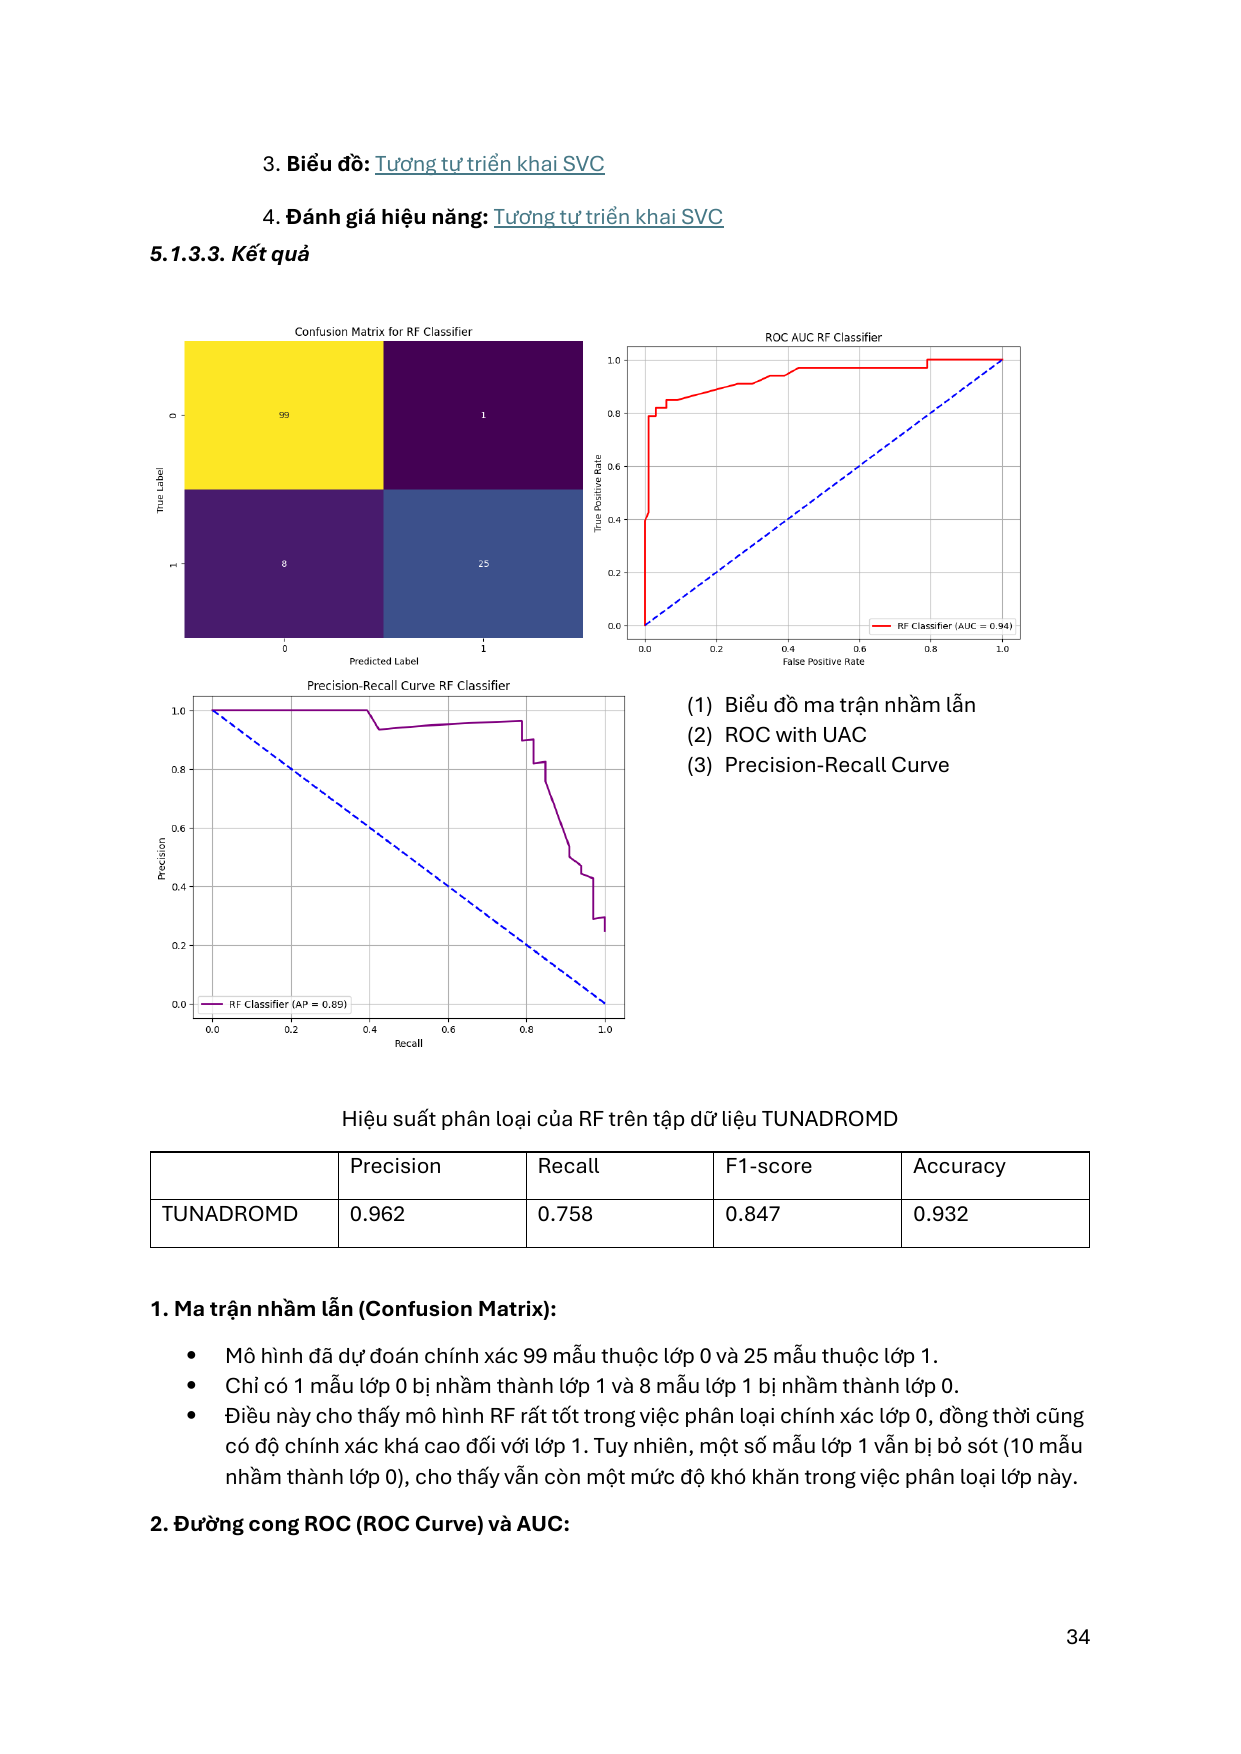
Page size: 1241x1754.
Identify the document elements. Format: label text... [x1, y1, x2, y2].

table_header [151, 1153, 338, 1199]
list Precision-Recall Curve [631, 751, 1090, 779]
table_cell 0.962 [339, 1200, 526, 1247]
list Biểu đồ ma trận nhầm lẫn [631, 691, 1090, 719]
text 2. Đường cong ROC (ROC Curve) và AUC: [150, 1509, 1090, 1537]
subtitle 5.1.3.3. Kết quả [150, 239, 1090, 267]
table_header Accuracy [902, 1153, 1089, 1199]
table_cell 0.758 [527, 1200, 713, 1247]
list Chỉ có 1 mẫu lớp 0 bị nhầm thành lớp 1 và 8 mẫu lớp 1 bị nhầm thành lớp 0. [187, 1372, 1090, 1400]
table_cell 0.847 [714, 1200, 901, 1247]
picture [150, 320, 1026, 672]
text 1. Ma trận nhầm lẫn (Confusion Matrix): [150, 1295, 1090, 1323]
picture [150, 673, 631, 1055]
table_header F1-score [714, 1153, 901, 1199]
table_cell TUNADROMD [151, 1200, 338, 1247]
text 4. Đánh giá hiệu năng: Tương tự triển khai SVC [262, 203, 1090, 231]
table_cell 0.932 [902, 1200, 1089, 1247]
list ROC with UAC [631, 721, 1090, 749]
list Mô hình đã dự đoán chính xác 99 mẫu thuộc lớp 0 và 25 mẫu thuộc lớp 1. [187, 1342, 1090, 1370]
text 3. Biểu đồ: Tương tự triển khai SVC [262, 150, 1090, 178]
table_header Recall [527, 1153, 713, 1199]
table_header Precision [339, 1153, 526, 1199]
list Điều này cho thấy mô hình RF rất tốt trong việc phân loại chính xác lớp 0, đồng thời cũng có độ chính xác khá cao đối với lớp 1. Tuy nhiên, một số mẫu lớp 1 vẫn bị bỏ sót (10 mẫu nhầm thành lớp 0), cho thấy vẫn còn một mức độ khó khăn trong việc phân loại lớp này. [187, 1402, 1090, 1491]
